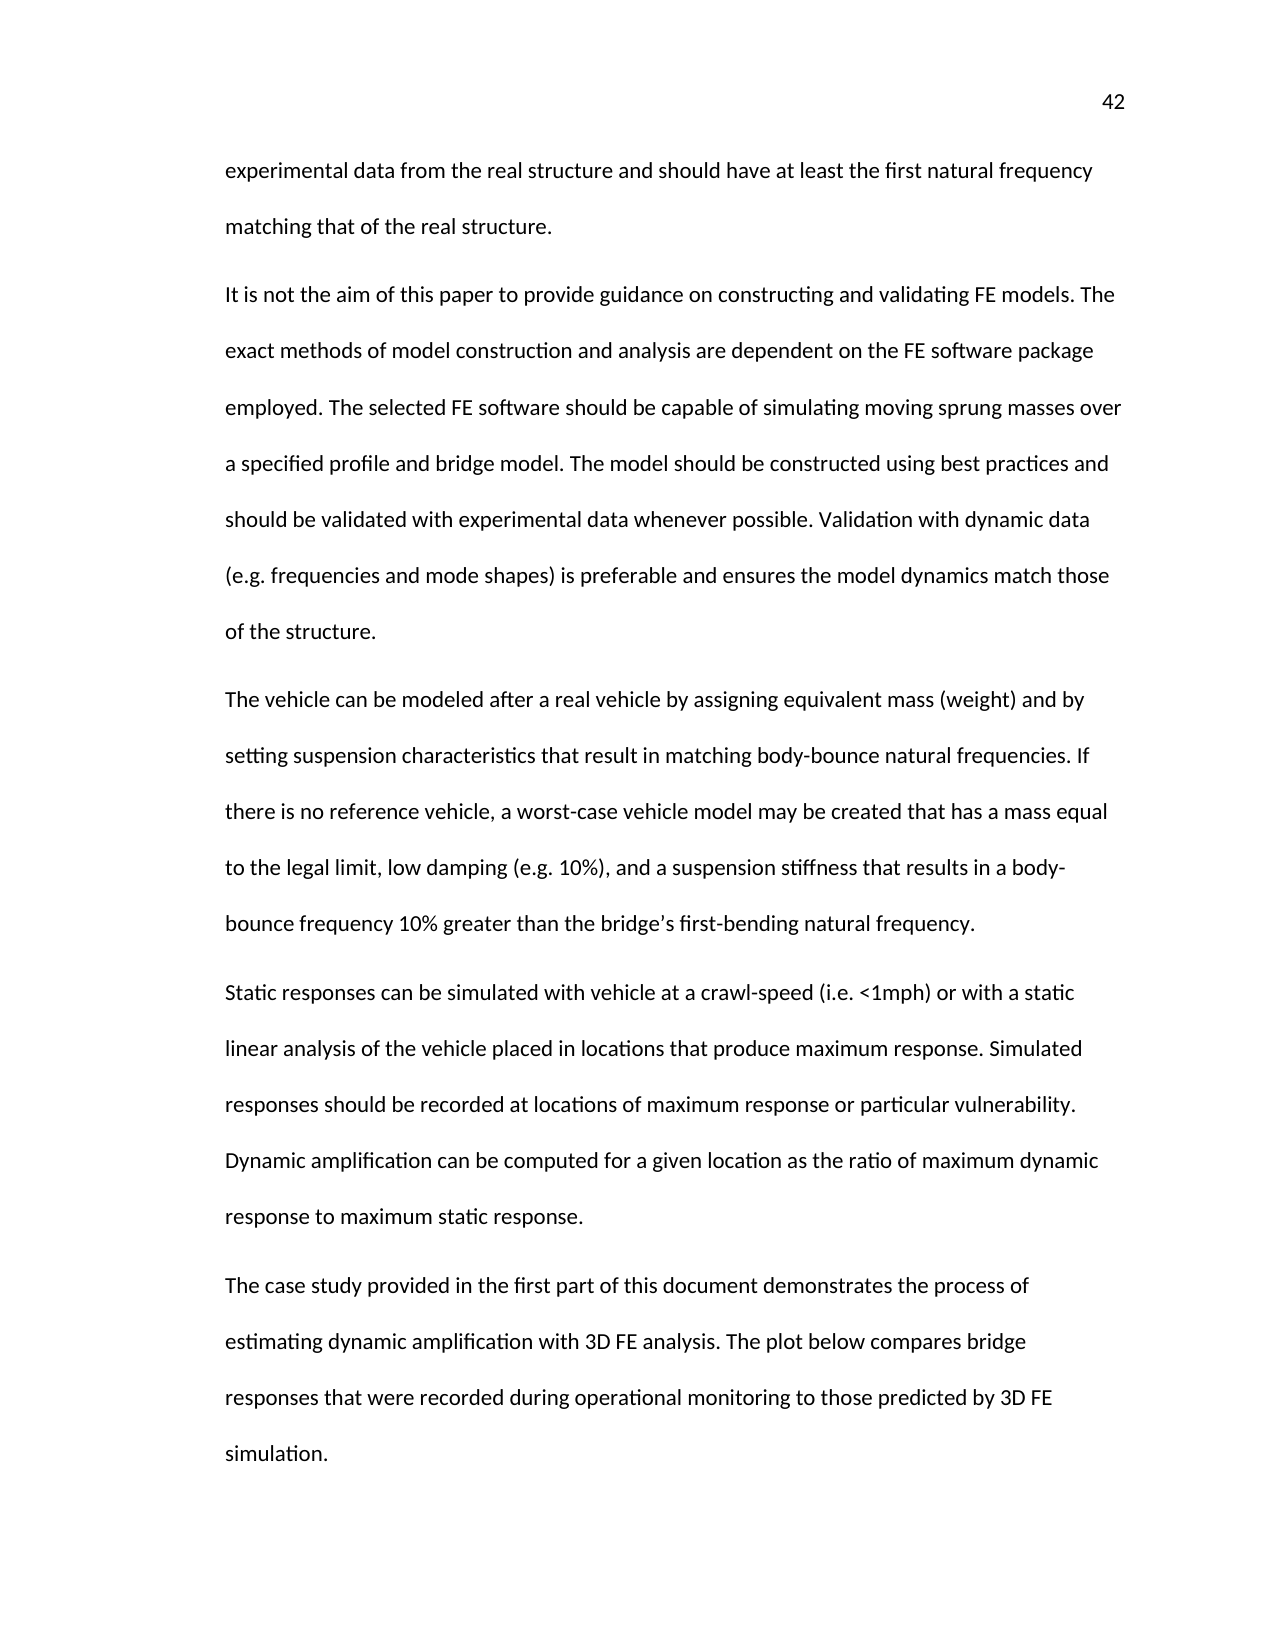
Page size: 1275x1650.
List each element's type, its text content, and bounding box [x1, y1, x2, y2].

text The case study provided in the first part of this document demonstrates the process of estimating dynamic amplification with 3D FE analysis. The plot below compares bridge responses that were recorded during operational monitoring to those predicted by 3D FE simulation. [225, 1271, 1125, 1467]
text The vehicle can be modeled after a real vehicle by assigning equivalent mass (weight) and by setting suspension characteristics that result in matching body-bounce natural frequencies. If there is no reference vehicle, a worst-case vehicle model may be created that has a mass equal to the legal limit, low damping (e.g. 10%), and a suspension stiffness that results in a body-bounce frequency 10% greater than the bridge’s first-bending natural frequency. [225, 685, 1125, 938]
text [225, 156, 1125, 240]
text It is not the aim of this paper to provide guidance on constructing and validating FE models. The exact methods of model construction and analysis are dependent on the FE software package employed. The selected FE software should be capable of simulating moving sprung masses over a specified profile and bridge model. The model should be constructed using best practices and should be validated with experimental data whenever possible. Validation with dynamic data (e.g. frequencies and mode shapes) is preferable and ensures the model dynamics match those of the structure. [225, 281, 1125, 645]
text Static responses can be simulated with vehicle at a crawl-speed (i.e. <1mph) or with a static linear analysis of the vehicle placed in locations that produce maximum response. Simulated responses should be recorded at locations of maximum response or particular vulnerability. Dynamic amplification can be computed for a given location as the ratio of maximum dynamic response to maximum static response. [225, 978, 1125, 1230]
